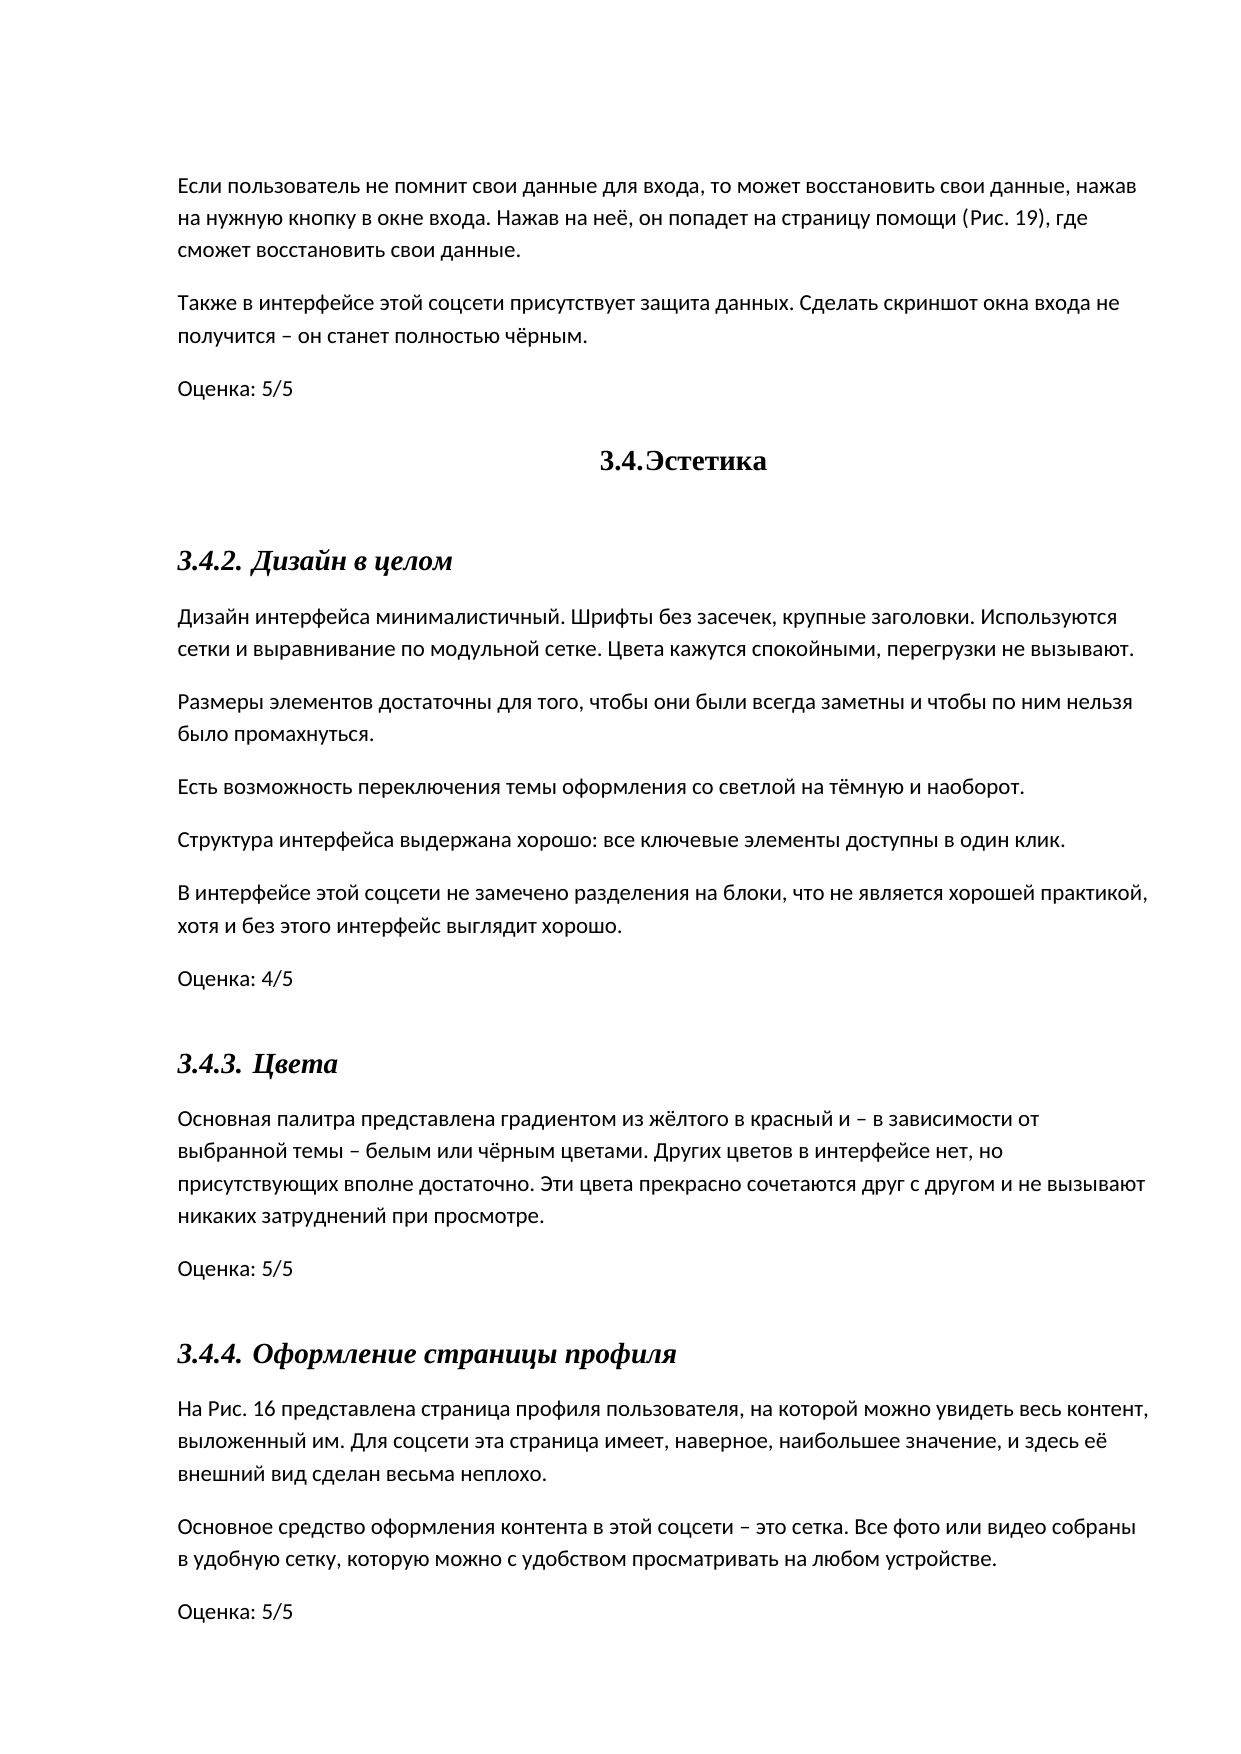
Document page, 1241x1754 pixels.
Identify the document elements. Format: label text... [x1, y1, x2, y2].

text В интерфейсе этой соцсети не замечено разделения на блоки, что не является хорошей практикой, хотя и без этого интерфейс выглядит хорошо. [177, 878, 1152, 939]
text На Рис. 16 представлена страница профиля пользователя, на которой можно увидеть весь контент, выложенный им. Для соцсети эта страница имеет, наверное, наибольшее значение, и здесь её внешний вид сделан весьма неплохо. [177, 1394, 1152, 1487]
text Оценка: 5/5 [177, 374, 1152, 402]
text Оценка: 5/5 [177, 1254, 1152, 1282]
subtitle Цвета [177, 1033, 1152, 1079]
text Структура интерфейса выдержана хорошо: все ключевые элементы доступны в один клик. [177, 826, 1152, 853]
text Есть возможность переключения темы оформления со светлой на тёмную и наоборот. [177, 772, 1152, 801]
subtitle Оформление страницы профиля [177, 1323, 1152, 1369]
text Оценка: 5/5 [177, 1597, 1152, 1625]
subtitle Эстетика [215, 443, 1152, 477]
text Дизайн интерфейса минималистичный. Шрифты без засечек, крупные заголовки. Используются сетки и выравнивание по модульной сетке. Цвета кажутся спокойными, перегрузки не вызывают. [177, 602, 1152, 662]
text Основное средство оформления контента в этой соцсети – это сетка. Все фото или видео собраны в удобную сетку, которую можно с удобством просматривать на любом устройстве. [177, 1512, 1152, 1572]
text Размеры элементов достаточны для того, чтобы они были всегда заметны и чтобы по ним нельзя было промахнуться. [177, 687, 1152, 747]
text Если пользователь не помнит свои данные для входа, то может восстановить свои данные, нажав на нужную кнопку в окне входа. Нажав на неё, он попадет на страницу помощи (Рис. 19), где сможет восстановить свои данные. [177, 171, 1152, 263]
subtitle Дизайн в целом [177, 531, 1152, 577]
text Также в интерфейсе этой соцсети присутствует защита данных. Сделать скриншот окна входа не получится – он станет полностью чёрным. [177, 288, 1152, 349]
text Основная палитра представлена градиентом из жёлтого в красный и – в зависимости от выбранной темы – белым или чёрным цветами. Других цветов в интерфейсе нет, но присутствующих вполне достаточно. Эти цвета прекрасно сочетаются друг с другом и не вызывают никаких затруднений при просмотре. [177, 1104, 1152, 1229]
text Оценка: 4/5 [177, 964, 1152, 992]
